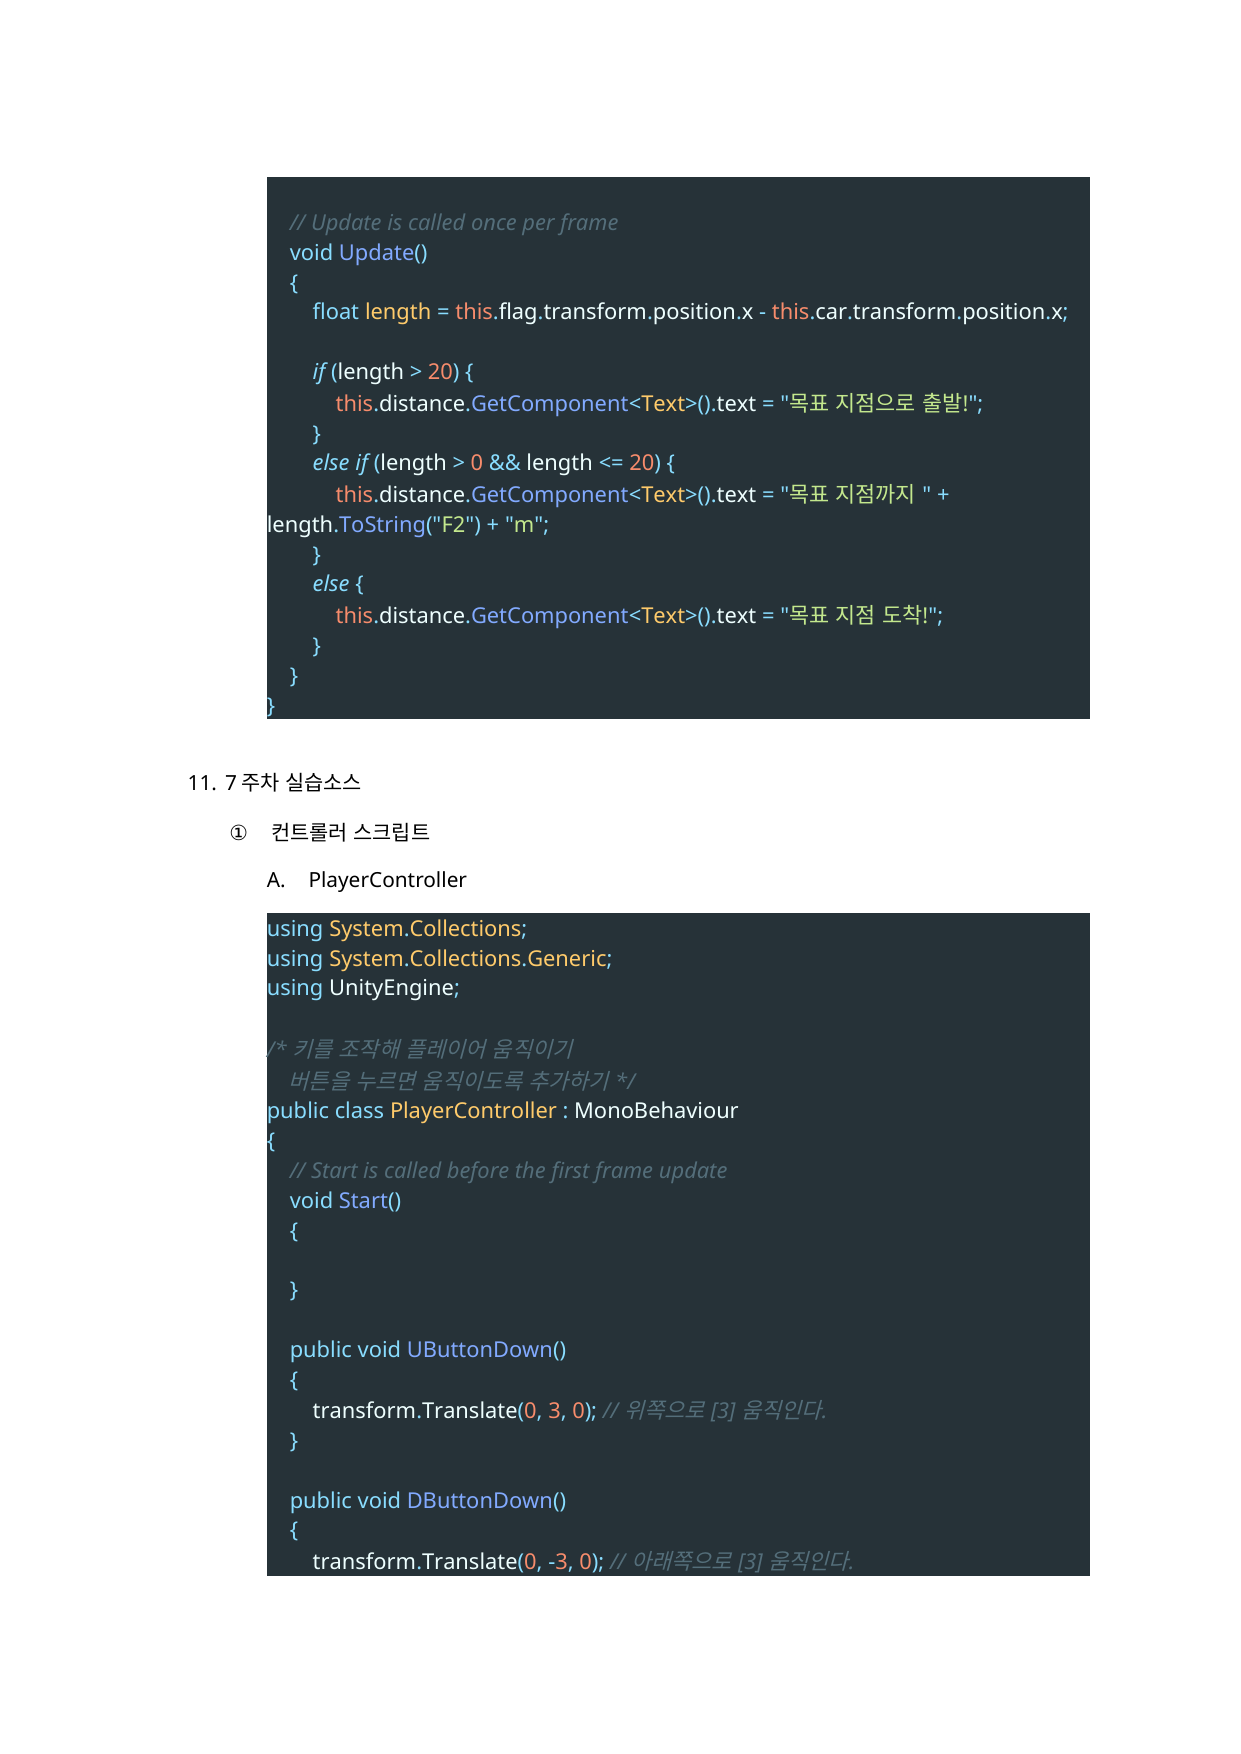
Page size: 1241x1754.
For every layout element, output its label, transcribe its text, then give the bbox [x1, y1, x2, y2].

text using System.Collections.Generic; [267, 942, 1090, 972]
text } [267, 539, 1090, 568]
text 버튼을 누르면 움직이도록 추가하기 */ [267, 1064, 1090, 1095]
list 컨트롤러 스크립트 [229, 816, 1090, 846]
text } [267, 417, 1090, 447]
text void Start() [267, 1185, 1090, 1214]
list PlayerController [267, 865, 1090, 894]
text transform.Translate(0, 3, 0); // 위쪽으로 [3] 움직인다. [267, 1393, 1090, 1425]
text this.distance.GetComponent<Text>().text = "목표 지점까지 " + length.ToString("F2") + "m"; [267, 477, 1090, 539]
text { [267, 1214, 1090, 1244]
text this.distance.GetComponent<Text>().text = "목표 지점으로 출발!"; [267, 386, 1090, 417]
text } [267, 660, 1090, 689]
text } [267, 1425, 1090, 1455]
text /* 키를 조작해 플레이어 움직이기 [267, 1032, 1090, 1064]
text { [267, 267, 1090, 296]
text if (length > 20) { [267, 356, 1090, 386]
text } [267, 689, 1090, 719]
list 7주차 실습소스 [187, 767, 1090, 797]
text transform.Translate(0, -3, 0); // 아래쪽으로 [3] 움직인다. [267, 1544, 1090, 1576]
text } [267, 1274, 1090, 1304]
text { [267, 1125, 1090, 1155]
text { [267, 1363, 1090, 1393]
text public class PlayerController : MonoBehaviour [267, 1095, 1090, 1125]
text using UnityEngine; [267, 972, 1090, 1002]
text } [267, 630, 1090, 660]
text // Start is called before the first frame update [267, 1155, 1090, 1185]
text else { [267, 568, 1090, 598]
text void Update() [267, 237, 1090, 267]
text // Update is called once per frame [267, 207, 1090, 237]
text this.distance.GetComponent<Text>().text = "목표 지점 도착!"; [267, 598, 1090, 630]
text else if (length > 0 && length <= 20) { [267, 447, 1090, 477]
text { [267, 1514, 1090, 1544]
text using System.Collections; [267, 913, 1090, 942]
text public void DButtonDown() [267, 1485, 1090, 1514]
text public void UButtonDown() [267, 1334, 1090, 1363]
text float length = this.flag.transform.position.x - this.car.transform.position.x; [267, 296, 1090, 326]
